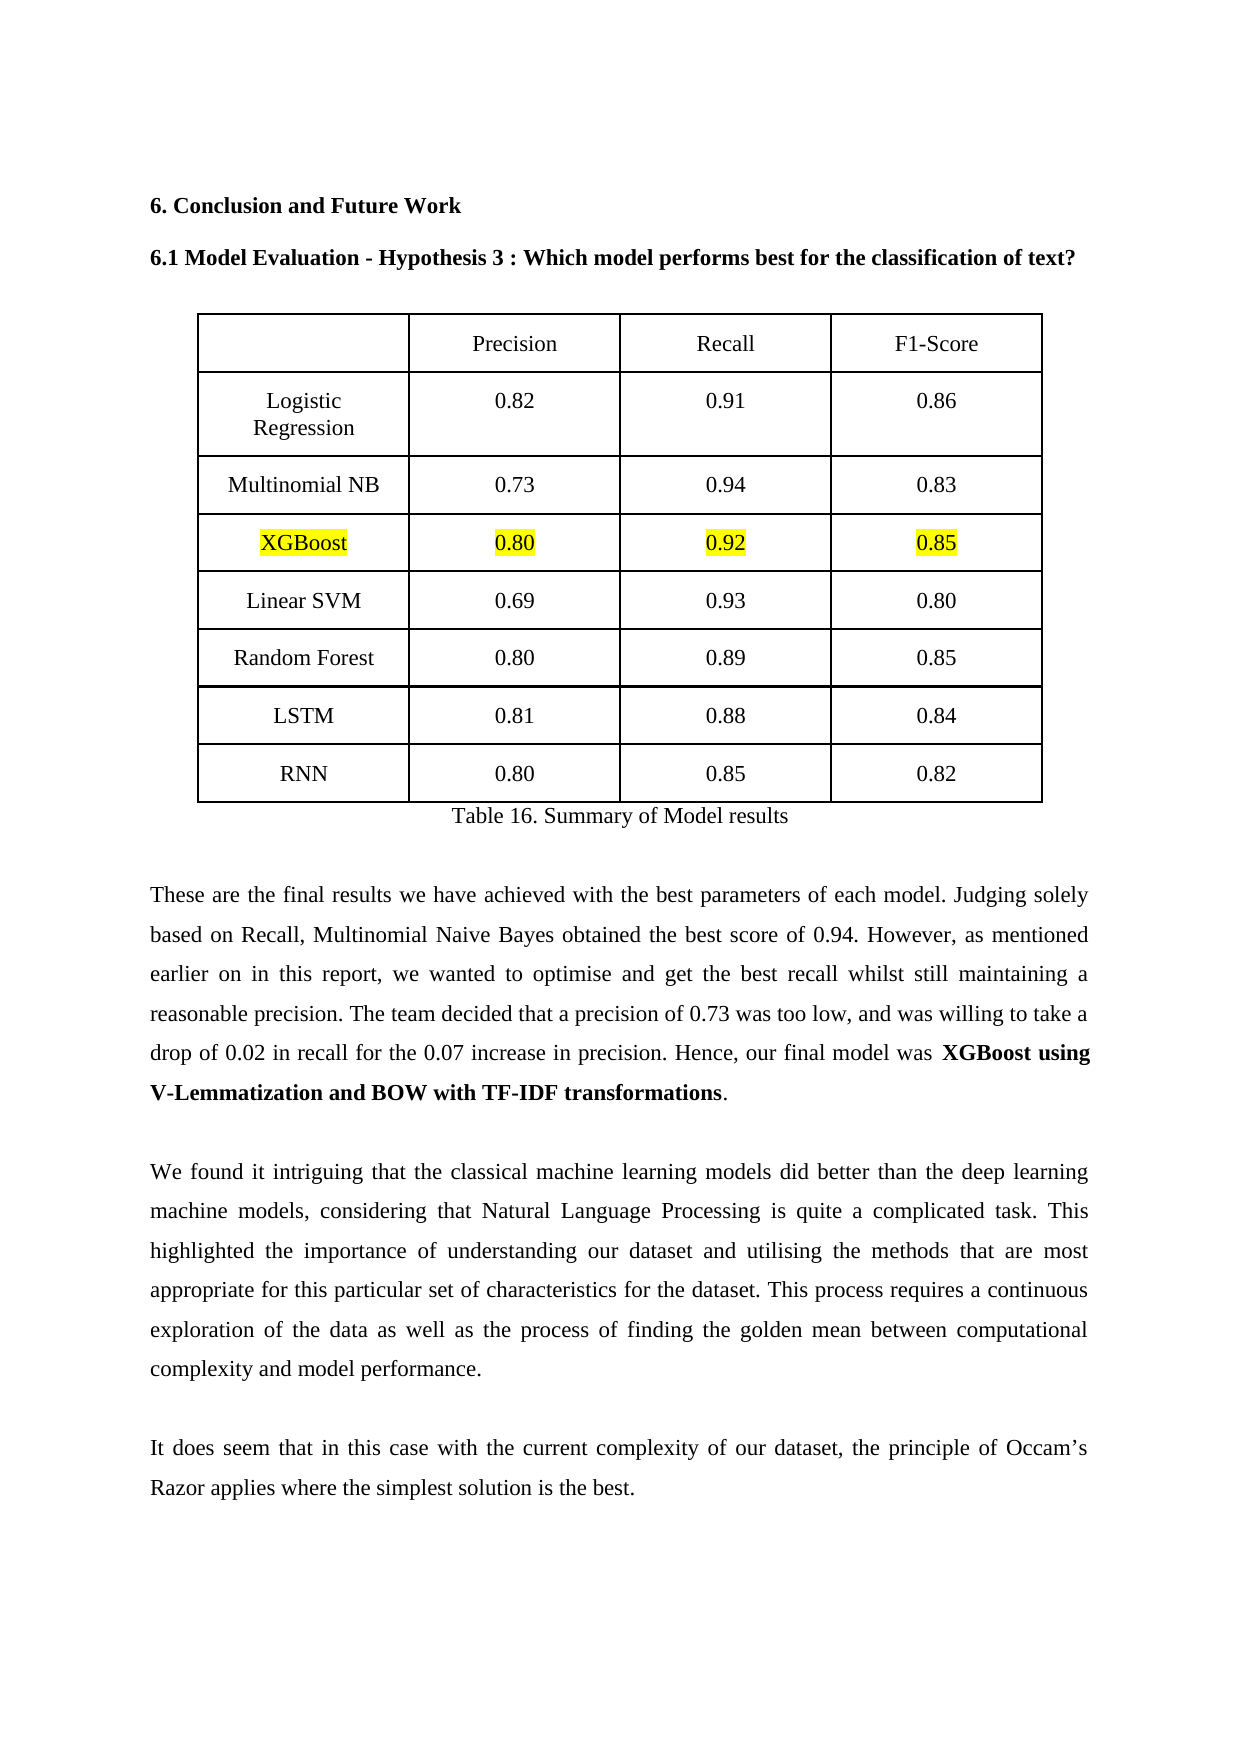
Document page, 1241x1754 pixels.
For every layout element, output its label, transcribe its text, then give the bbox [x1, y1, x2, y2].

table_cell 0.80 [832, 572, 1041, 628]
table_cell 0.85 [832, 515, 1041, 570]
text It does seem that in this case with the current complexity of our dataset, the principle of Occam’s Razor applies where the simplest solution is the best. [150, 1434, 1090, 1500]
table_cell 0.86 [832, 373, 1041, 455]
table_cell 0.89 [621, 630, 830, 685]
text Table 16. Summary of Model results [150, 803, 1090, 829]
table_cell 0.80 [410, 630, 619, 685]
table_cell Linear SVM [199, 572, 408, 628]
table_cell LSTM [199, 688, 408, 743]
table_cell Random Forest [199, 630, 408, 685]
table_cell 0.93 [621, 572, 830, 628]
table_cell RNN [199, 745, 408, 801]
table_header Precision [410, 315, 619, 371]
table_cell 0.83 [832, 457, 1041, 512]
text These are the final results we have achieved with the best parameters of each model. Judging solely based on Recall, Multinomial Naive Bayes obtained the best score of 0.94. However, as mentioned earlier on in this report, we wanted to optimise and get the best recall whilst still maintaining a reasonable precision. The team decided that a precision of 0.73 was too low, and was willing to take a drop of 0.02 in recall for the 0.07 increase in precision. Hence, our final model was XGBoost using V-Lemmatization and BOW with TF-IDF transformations. [150, 882, 1090, 1105]
table_cell 0.80 [410, 745, 619, 801]
table_cell 0.69 [410, 572, 619, 628]
subtitle 6. Conclusion and Future Work [150, 192, 1090, 218]
table_cell Multinomial NB [199, 457, 408, 512]
subtitle 6.1 Model Evaluation - Hypothesis 3 : Which model performs best for the classification of text? [150, 244, 1090, 270]
table_cell 0.84 [832, 688, 1041, 743]
table_cell XGBoost [199, 515, 408, 570]
table_cell 0.85 [621, 745, 830, 801]
table_header Recall [621, 315, 830, 371]
table_cell 0.82 [410, 373, 619, 455]
table_header [199, 315, 408, 371]
table_cell 0.81 [410, 688, 619, 743]
table_header F1-Score [832, 315, 1041, 371]
table_cell 0.92 [621, 515, 830, 570]
table_cell 0.85 [832, 630, 1041, 685]
table_cell 0.88 [621, 688, 830, 743]
table_cell 0.80 [410, 515, 619, 570]
table_cell 0.91 [621, 373, 830, 455]
table_cell 0.73 [410, 457, 619, 512]
table_cell 0.94 [621, 457, 830, 512]
table_cell Logistic Regression [199, 373, 408, 455]
table_cell 0.82 [832, 745, 1041, 801]
text We found it intriguing that the classical machine learning models did better than the deep learning machine models, considering that Natural Language Processing is quite a complicated task. This highlighted the importance of understanding our dataset and utilising the methods that are most appropriate for this particular set of characteristics for the dataset. This process requires a continuous exploration of the data as well as the process of finding the golden mean between computational complexity and model performance. [150, 1158, 1090, 1382]
